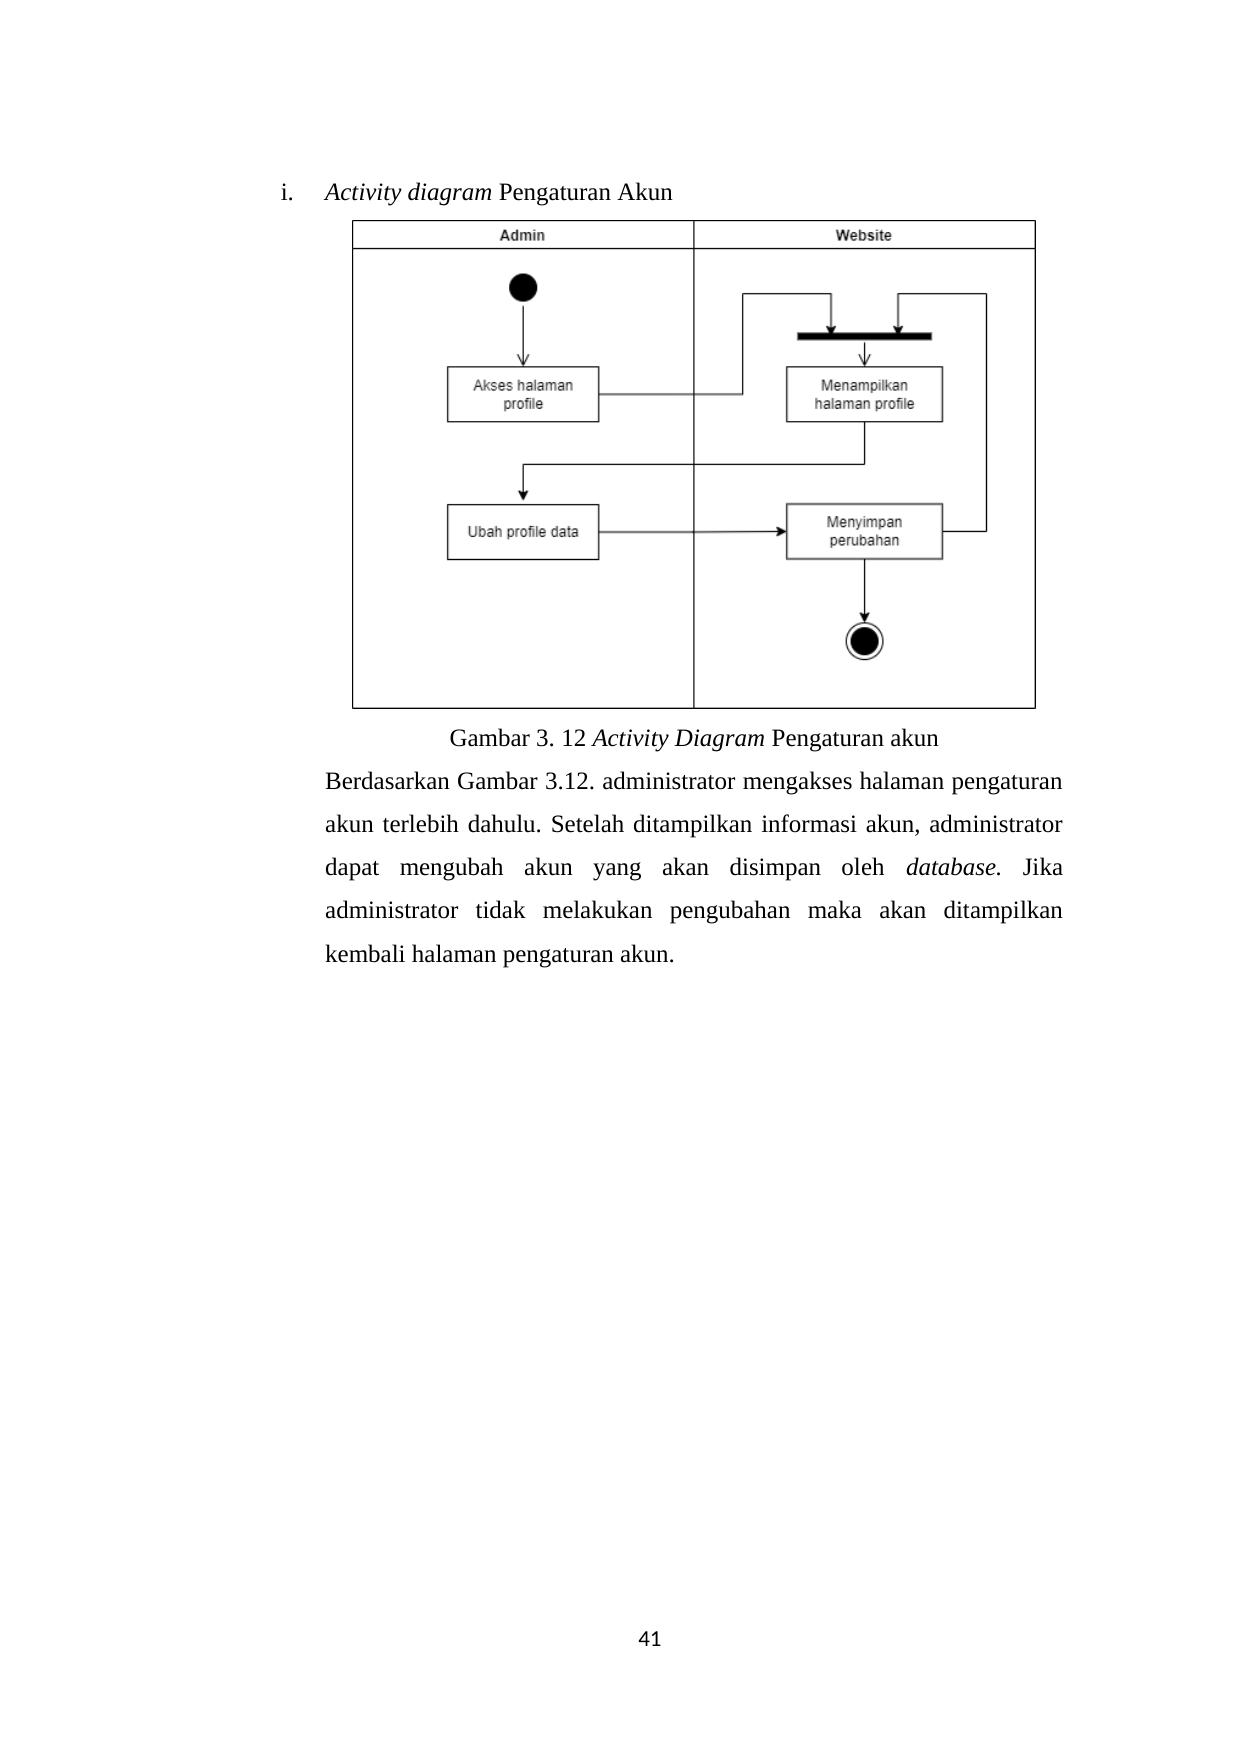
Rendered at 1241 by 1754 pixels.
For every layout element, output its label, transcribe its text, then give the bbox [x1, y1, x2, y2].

list Gambar 3. 12 Activity Diagram Pengaturan akun [325, 723, 1063, 752]
list Berdasarkan Gambar 3.12. administrator mengakses halaman pengaturan akun terlebih dahulu. Setelah ditampilkan informasi akun, administrator dapat mengubah akun yang akan disimpan oleh database. Jika administrator tidak melakukan pengubahan maka akan ditampilkan kembali halaman pengaturan akun. [325, 766, 1063, 967]
picture [352, 220, 1036, 709]
list Activity diagram Pengaturan Akun [281, 177, 1063, 206]
